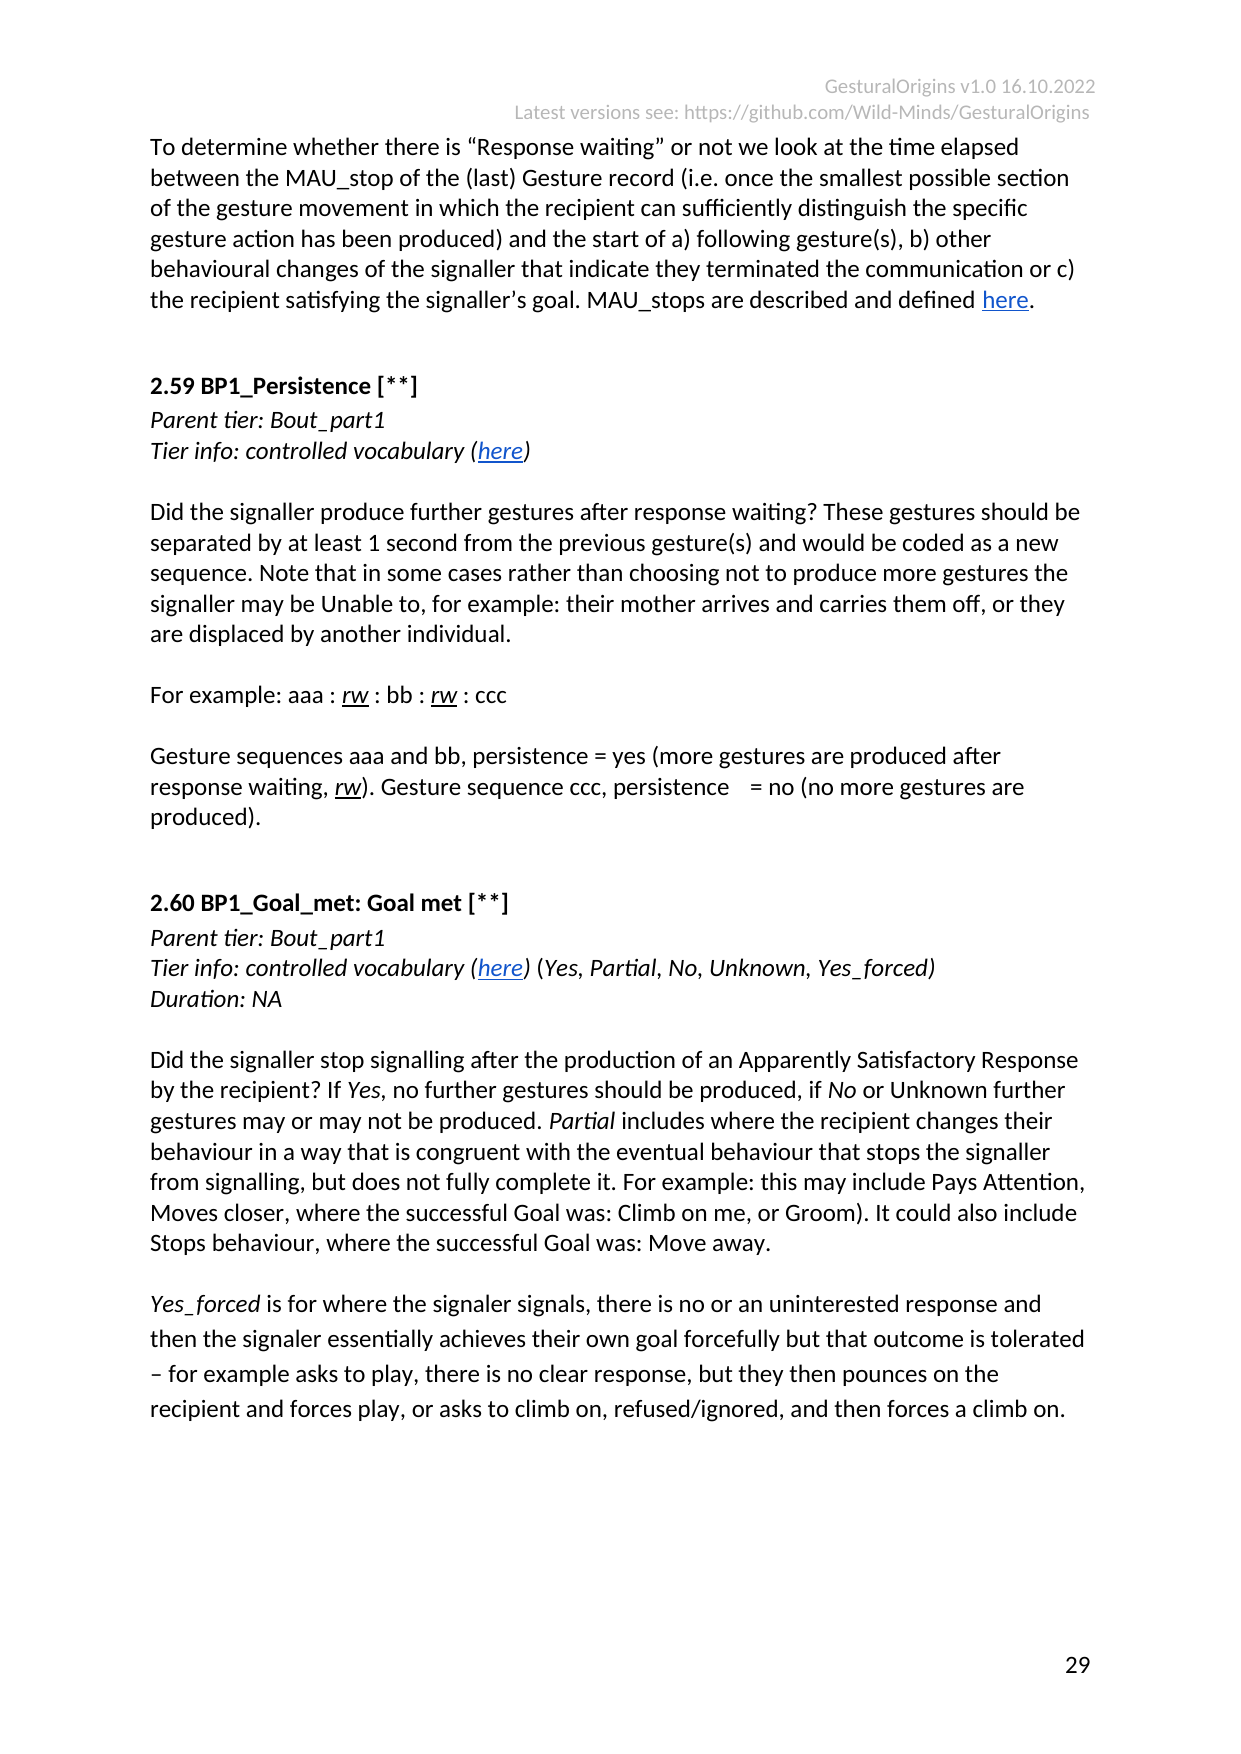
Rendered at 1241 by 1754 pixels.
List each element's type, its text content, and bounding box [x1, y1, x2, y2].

text Parent tier: Bout_part1 [150, 922, 1096, 953]
text Gesture sequences aaa and bb, persistence = yes (more gestures are produced after response waiting, rw). Gesture sequence ccc, persistence = no (no more gestures are produced). [150, 740, 1096, 832]
text Duration: NA [150, 983, 1096, 1014]
text Did the signaller stop signalling after the production of an Apparently Satisfactory Response by the recipient? If Yes, no further gestures should be produced, if No or Unknown further gestures may or may not be produced. Partial includes where the recipient changes their behaviour in a way that is congruent with the eventual behaviour that stops the signaller from signalling, but does not fully complete it. For example: this may include Pays Attention, Moves closer, where the successful Goal was: Climb on me, or Groom). It could also include Stops behaviour, where the successful Goal was: Move away. [150, 1044, 1096, 1258]
text For example: aaa : rw : bb : rw : ccc [150, 679, 1096, 710]
text Yes_forced is for where the signaler signals, there is no or an uninterested response and then the signaler essentially achieves their own goal forcefully but that outcome is tolerated – for example asks to play, there is no clear response, but they then pounces on the recipient and forces play, or asks to climb on, refused/ignored, and then forces a climb on. [150, 1288, 1090, 1424]
subtitle 2.60 BP1_Goal_met: Goal met [**] [150, 887, 1096, 918]
text Tier info: controlled vocabulary (here) [150, 435, 1096, 466]
text Tier info: controlled vocabulary (here) (Yes, Partial, No, Unknown, Yes_forced) [150, 953, 1096, 983]
text To determine whether there is “Response waiting” or not we look at the time elapsed between the MAU_stop of the (last) Gesture record (i.e. once the smallest possible section of the gesture movement in which the recipient can sufficiently distinguish the specific gesture action has been produced) and the start of a) following gesture(s), b) other behavioural changes of the signaller that indicate they terminated the communication or c) the recipient satisfying the signaller’s goal. MAU_stops are described and defined here. [150, 131, 1096, 314]
text Parent tier: Bout_part1 [150, 404, 1096, 435]
subtitle 2.59 BP1_Persistence [**] [150, 370, 1096, 400]
text Did the signaller produce further gestures after response waiting? These gestures should be separated by at least 1 second from the previous gesture(s) and would be coded as a new sequence. Note that in some cases rather than choosing not to produce more gestures the signaller may be Unable to, for example: their mother arrives and carries them off, or they are displaced by another individual. [150, 496, 1096, 649]
